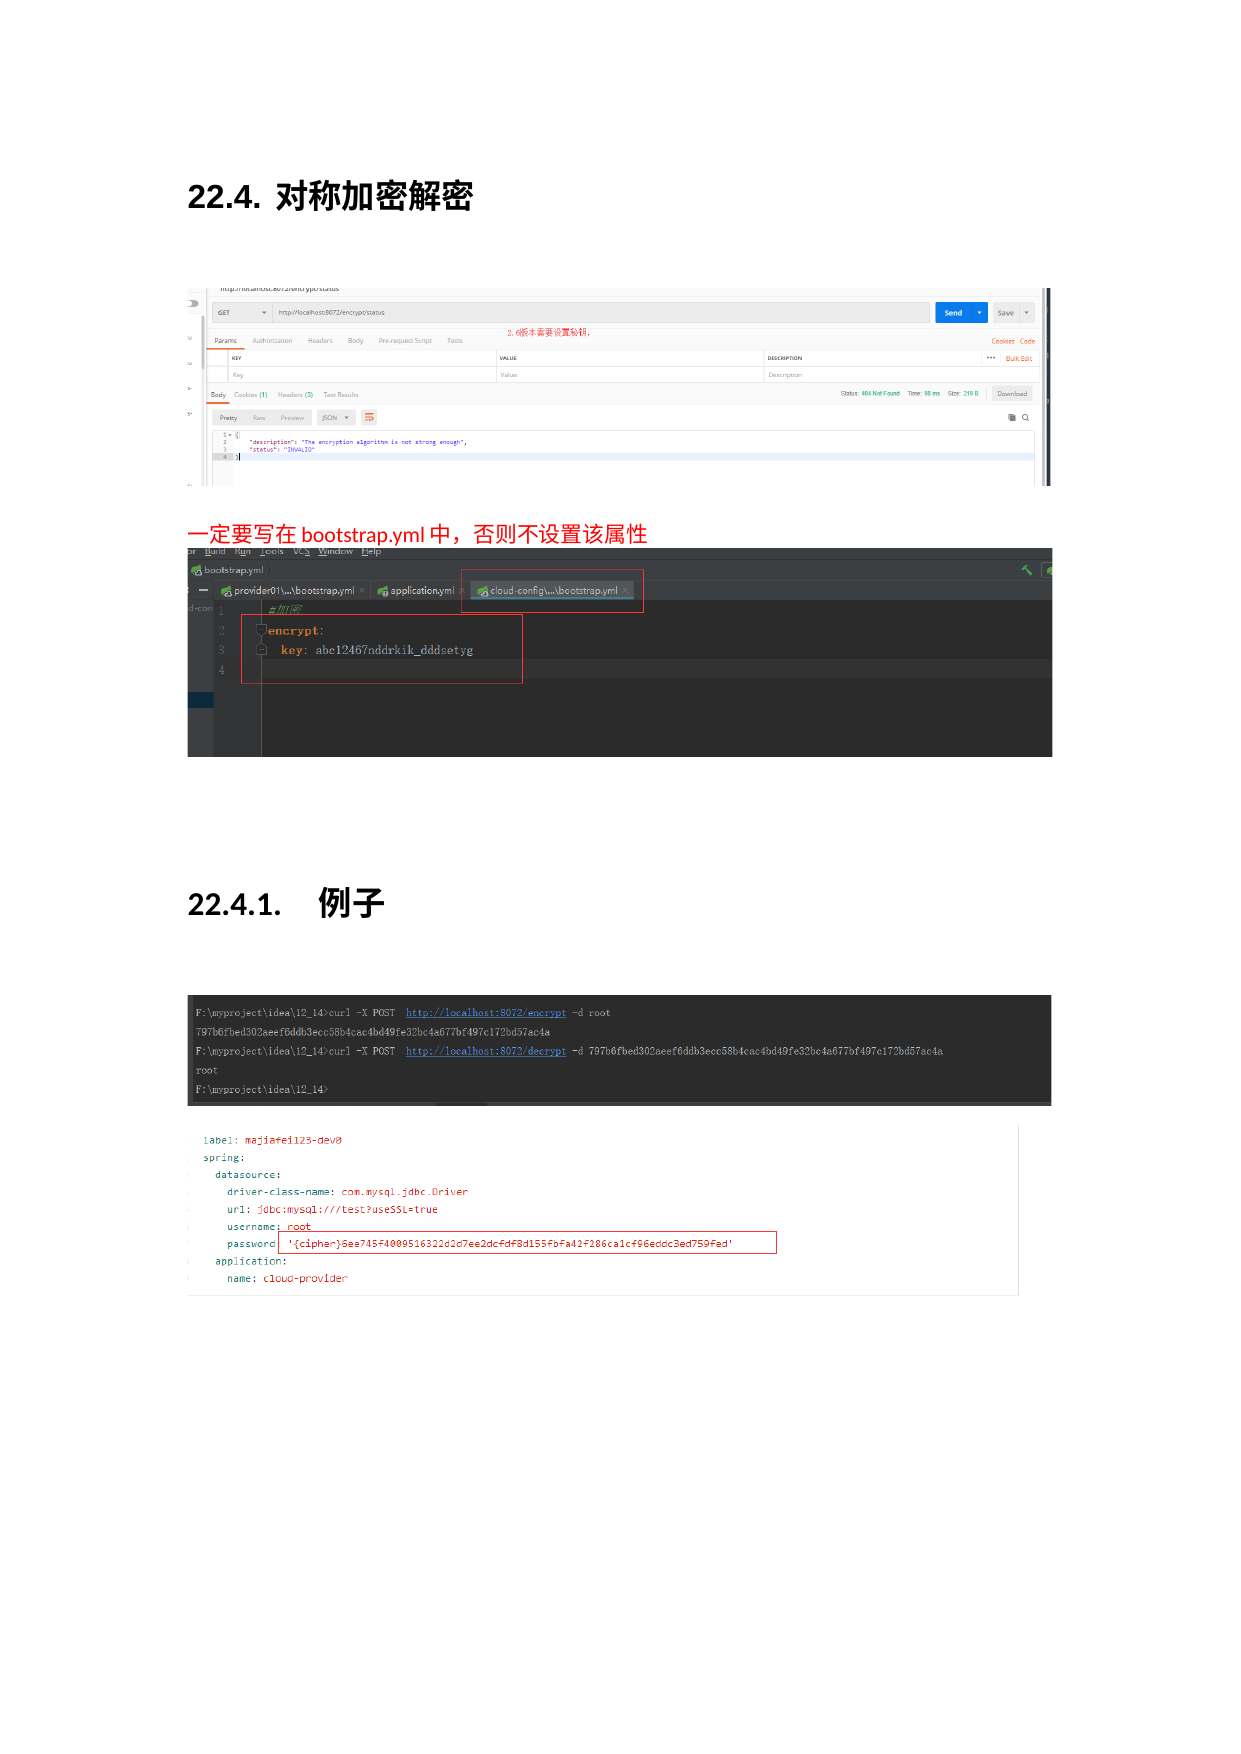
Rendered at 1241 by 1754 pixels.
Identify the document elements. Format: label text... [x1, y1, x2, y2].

picture [187, 1125, 1053, 1315]
text 一定要写在bootstrap.yml中，否则不设置该属性 [187, 516, 1053, 548]
picture [187, 995, 1052, 1106]
subtitle 例子 [187, 868, 1053, 933]
subtitle 对称加密解密 [187, 162, 1053, 227]
picture [187, 548, 1053, 757]
picture [187, 288, 1051, 486]
